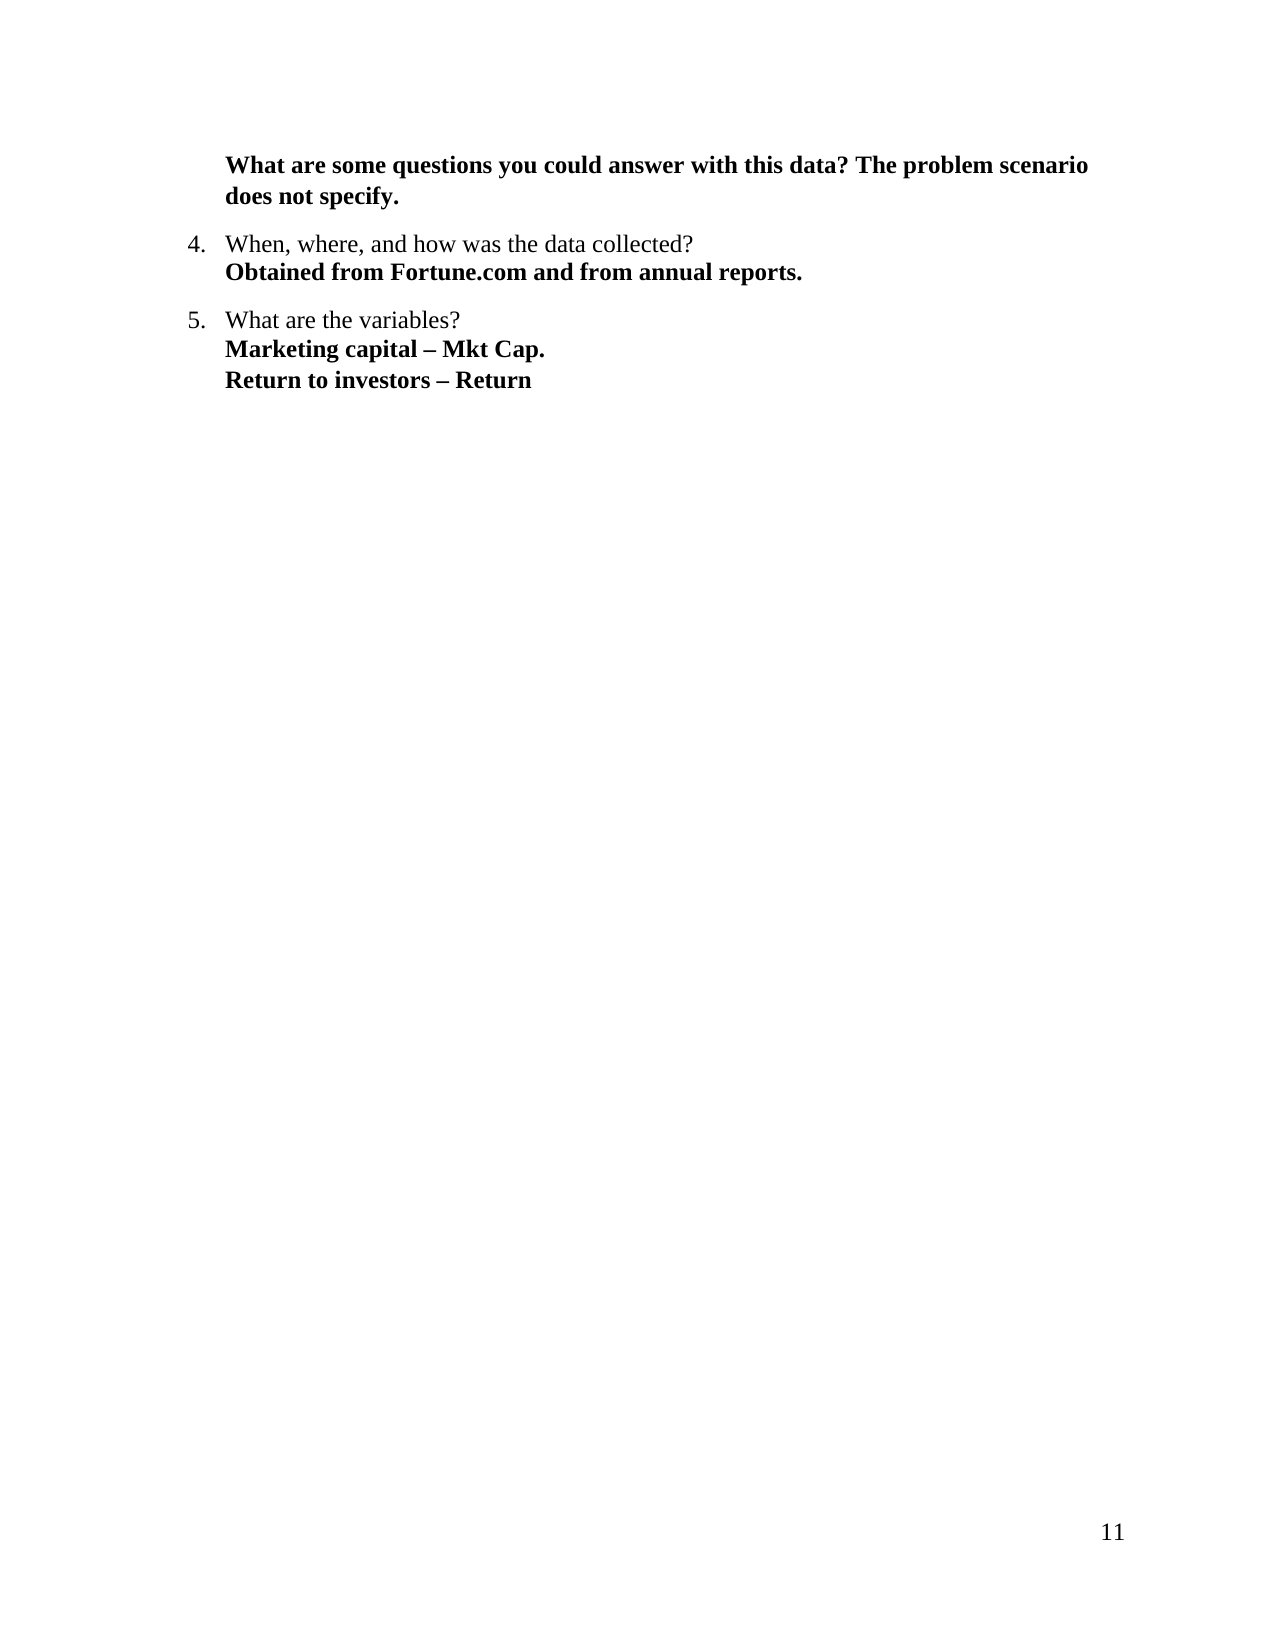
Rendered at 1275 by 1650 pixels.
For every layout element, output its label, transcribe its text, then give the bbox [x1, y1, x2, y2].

text What are some questions you could answer with this data? The problem scenario does not specify. [225, 150, 1125, 210]
text Marketing capital – Mkt Cap. Return to investors – Return [225, 334, 1125, 394]
text Obtained from Fortune.com and from annual reports. [150, 257, 1125, 286]
list When, where, and how was the data collected? [187, 229, 1125, 257]
list What are the variables? [187, 305, 1125, 334]
